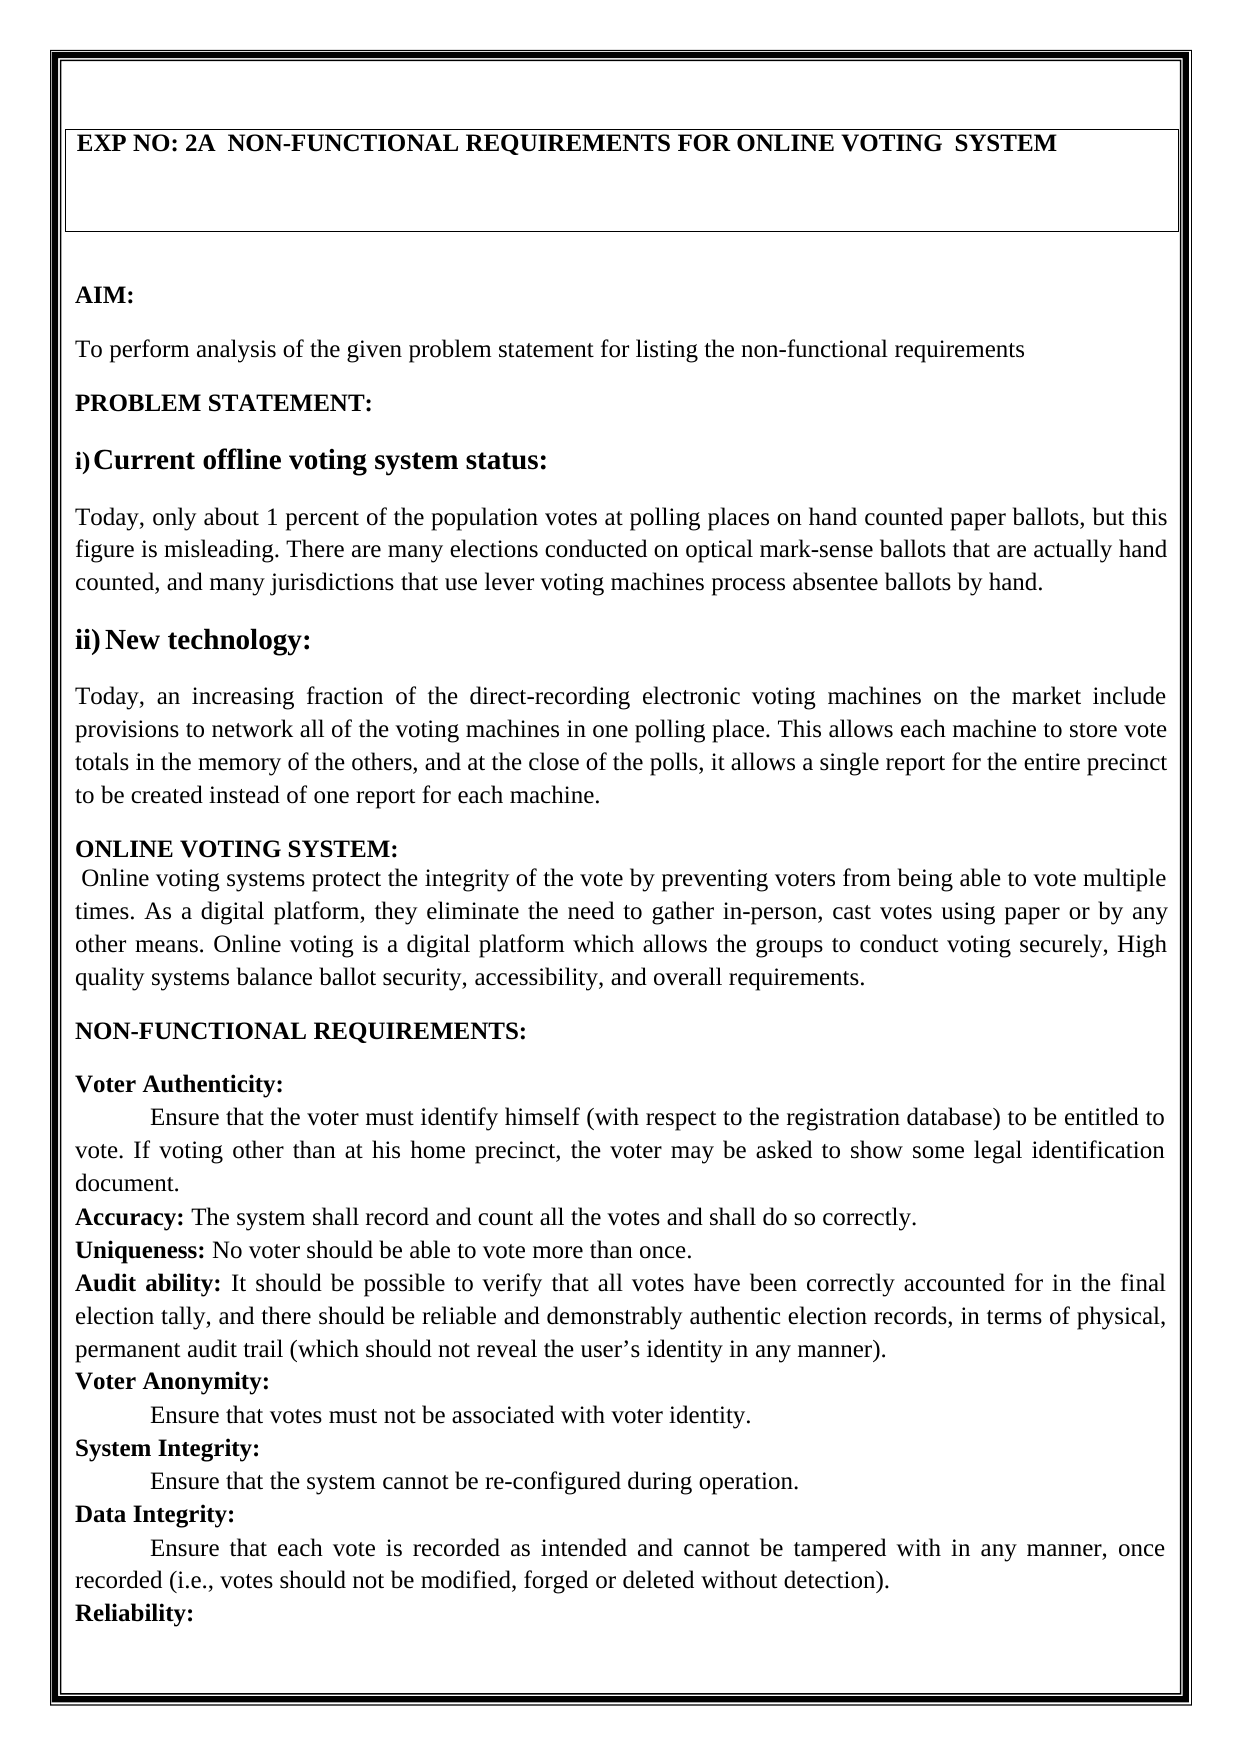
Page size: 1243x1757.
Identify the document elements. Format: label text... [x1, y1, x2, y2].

text AIM: [75, 280, 1205, 309]
subtitle EXP NO: 2A NON-FUNCTIONAL REQUIREMENTS FOR ONLINE VOTING SYSTEM [77, 128, 1205, 157]
text Ensure that the voter must identify himself (with respect to the registration database) to be entitled to vote. If voting other than at his home precinct, the voter may be asked to show some legal identification document. [75, 1102, 1167, 1197]
text Ensure that votes must not be associated with voter identity. [150, 1400, 1205, 1429]
subtitle NON-FUNCTIONAL REQUIREMENTS: [75, 1016, 1205, 1044]
text Ensure that each vote is recorded as intended and cannot be tampered with in any manner, once recorded (i.e., votes should not be modified, forged or deleted without detection). [75, 1533, 1167, 1594]
subtitle Current offline voting system status: [75, 442, 1205, 476]
subtitle Voter Anonymity: [75, 1367, 1205, 1396]
text PROBLEM STATEMENT: [75, 388, 1205, 417]
subtitle New technology: [75, 622, 1205, 655]
text Audit ability: It should be possible to verify that all votes have been correctly accounted for in the final election tally, and there should be reliable and demonstrably authentic election records, in terms of physical, permanent audit trail (which should not reveal the user’s identity in any manner). [75, 1268, 1168, 1363]
text To perform analysis of the given problem statement for listing the non-functional requirements [75, 334, 1205, 363]
text Ensure that the system cannot be re-configured during operation. [150, 1466, 1205, 1495]
subtitle ONLINE VOTING SYSTEM: [75, 834, 1205, 862]
text Online voting systems protect the integrity of the vote by preventing voters from being able to vote multiple times. As a digital platform, they eliminate the need to gather in-person, cast votes using paper or by any other means. Online voting is a digital platform which allows the groups to conduct voting securely, High quality systems balance ballot security, accessibility, and overall requirements. [75, 863, 1169, 991]
text Voter Authenticity: [75, 1069, 1205, 1098]
text Today, an increasing fraction of the direct-recording electronic voting machines on the market include provisions to network all of the voting machines in one polling place. This allows each machine to store vote totals in the memory of the others, and at the close of the polls, it allows a single report for the entire precinct to be created instead of one report for each machine. [75, 681, 1168, 809]
text Uniqueness: No voter should be able to vote more than once. [75, 1235, 1205, 1264]
text Today, only about 1 percent of the population votes at polling places on hand counted paper ballots, but this figure is misleading. There are many elections conducted on optical mark-sense ballots that are actually hand counted, and many jurisdictions that use lever voting machines process absentee ballots by hand. [75, 502, 1169, 596]
subtitle Data Integrity: [75, 1499, 1205, 1528]
text Accuracy: The system shall record and count all the votes and shall do so correctly. [75, 1202, 1205, 1230]
subtitle System Integrity: [75, 1433, 1205, 1462]
subtitle Reliability: [75, 1599, 1205, 1627]
